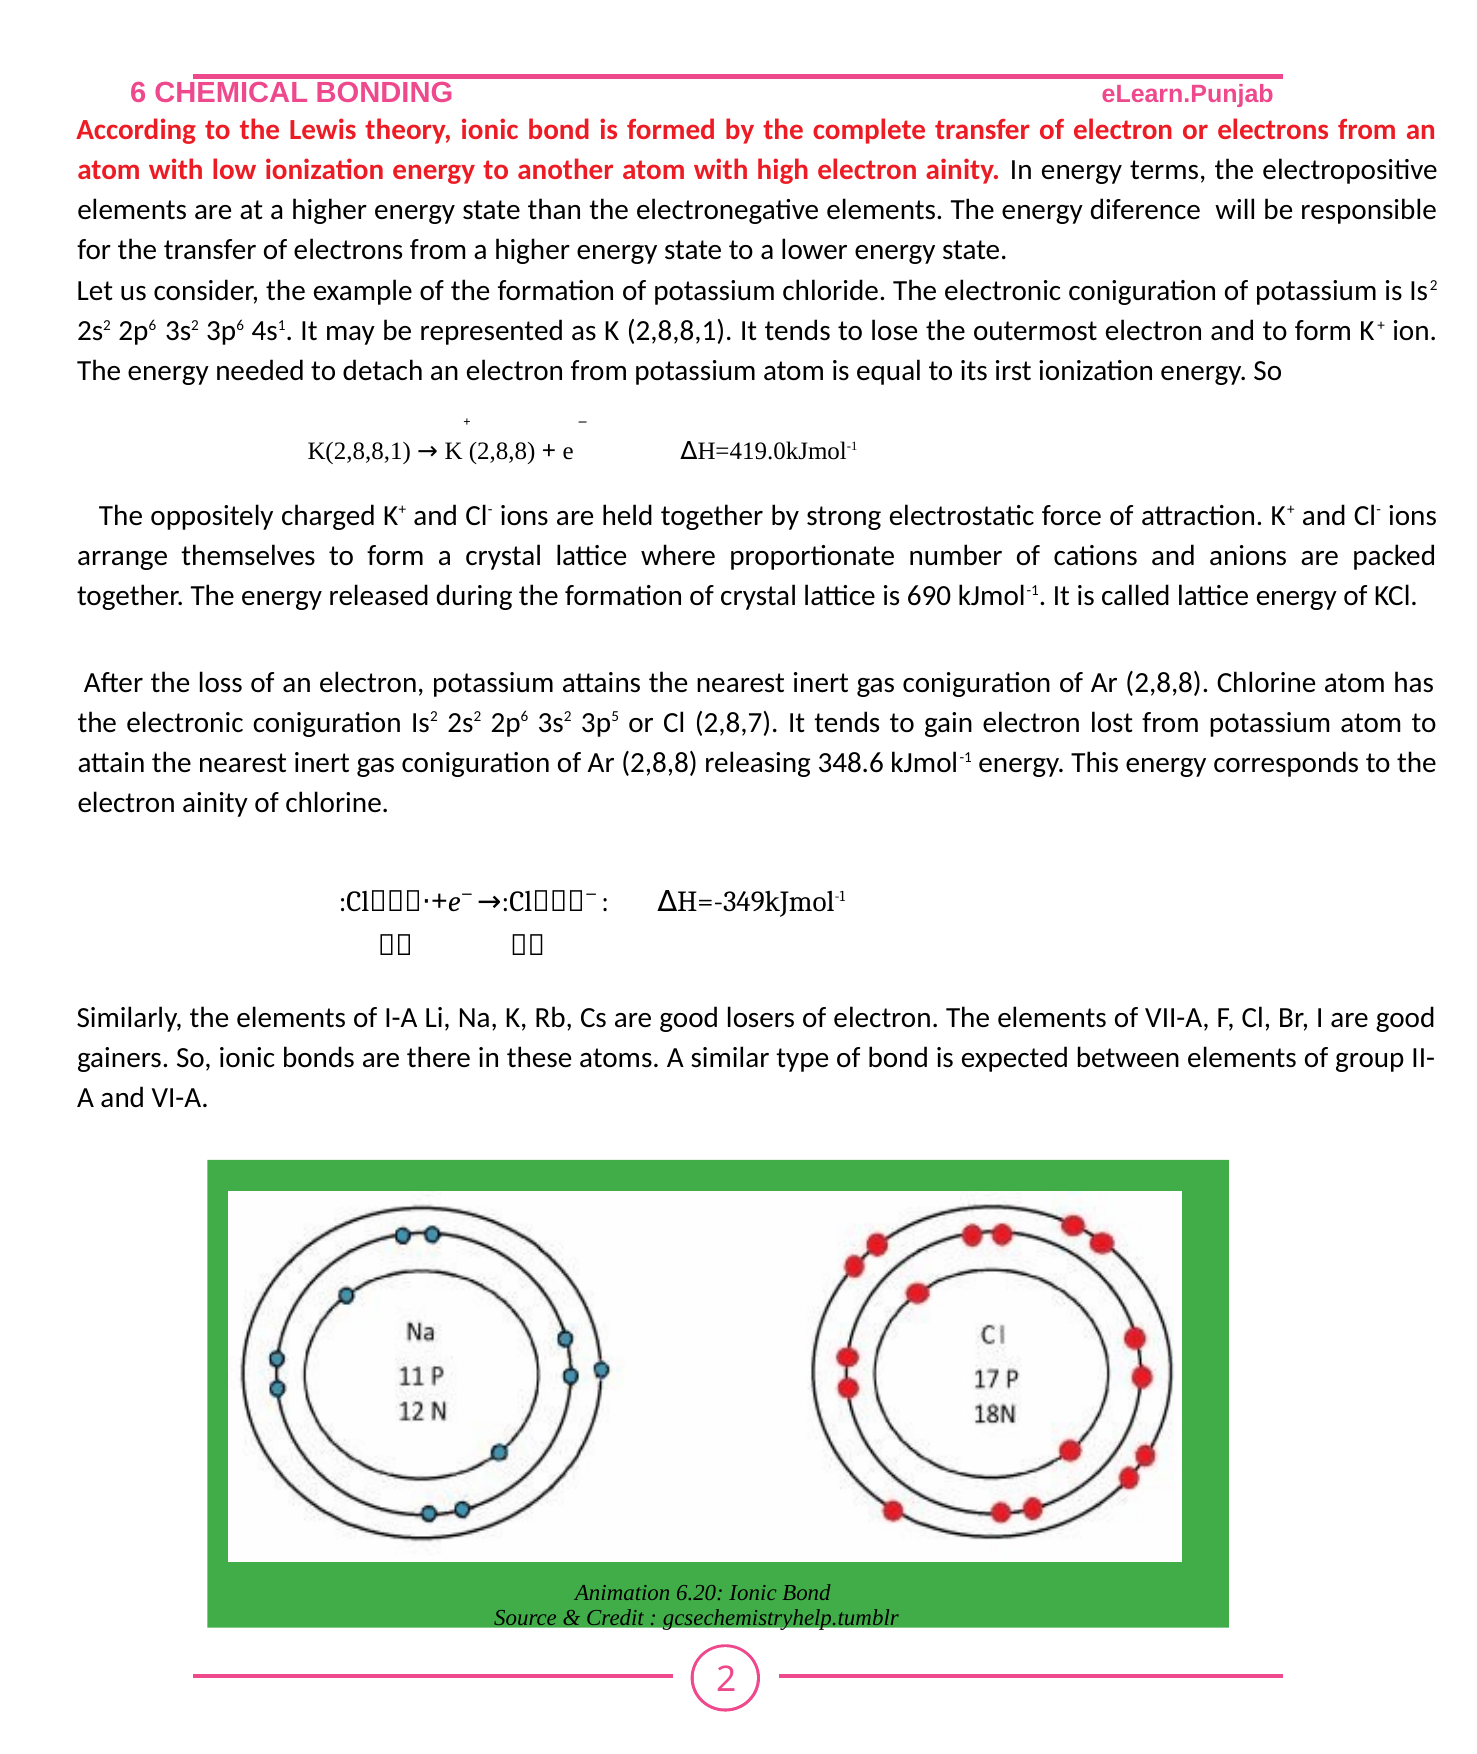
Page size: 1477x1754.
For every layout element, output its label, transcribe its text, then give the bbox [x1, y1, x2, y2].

text After the loss of an electron, potassium attains the nearest inert gas coniguration of Ar (2,8,8). Chlorine atom has the electronic coniguration Is2 2s2 2p6 3s2 3p5 or Cl (2,8,7). It tends to gain electron lost from potassium atom to attain the nearest inert gas coniguration of Ar (2,8,8) releasing 348.6 kJmol-1 energy. This energy corresponds to the electron ainity of chlorine. [76, 664, 1437, 820]
text According to the Lewis theory, ionic bond is formed by the complete transfer of electron or electrons from an atom with low ionization energy to another atom with high electron ainity. In energy terms, the electropositive elements are at a higher energy state than the electronegative elements. The energy diference will be responsible for the transfer of electrons from a higher energy state to a lower energy state. [76, 111, 1438, 266]
text :Cl⋅+e− →:Cl− : ∆H=-349kJmol-1 [75, 880, 1439, 919]
text + − [75, 400, 1439, 430]
picture [228, 1191, 1182, 1562]
text   [75, 924, 1439, 964]
text The oppositely charged K+ and Cl- ions are held together by strong electrostatic force of attraction. K+ and Cl- ions arrange themselves to form a crystal lattice where proportionate number of cations and anions are packed together. The energy released during the formation of crystal lattice is 690 kJmol-1. It is called lattice energy of KCl. [76, 497, 1437, 613]
text K(2,8,8,1) → K (2,8,8) + e ∆H=419.0kJmol-1 [75, 433, 1439, 467]
text Let us consider, the example of the formation of potassium chloride. The electronic coniguration of potassium is Is2 2s2 2p6 3s2 3p6 4s1. It may be represented as K (2,8,8,1). It tends to lose the outermost electron and to form K+ ion. The energy needed to detach an electron from potassium atom is equal to its irst ionization energy. So [76, 272, 1437, 388]
text Similarly, the elements of I-A Li, Na, K, Rb, Cs are good losers of electron. The elements of VII-A, F, Cl, Br, I are good gainers. So, ionic bonds are there in these atoms. A similar type of bond is expected between elements of group II-A and VI-A. [76, 999, 1437, 1115]
